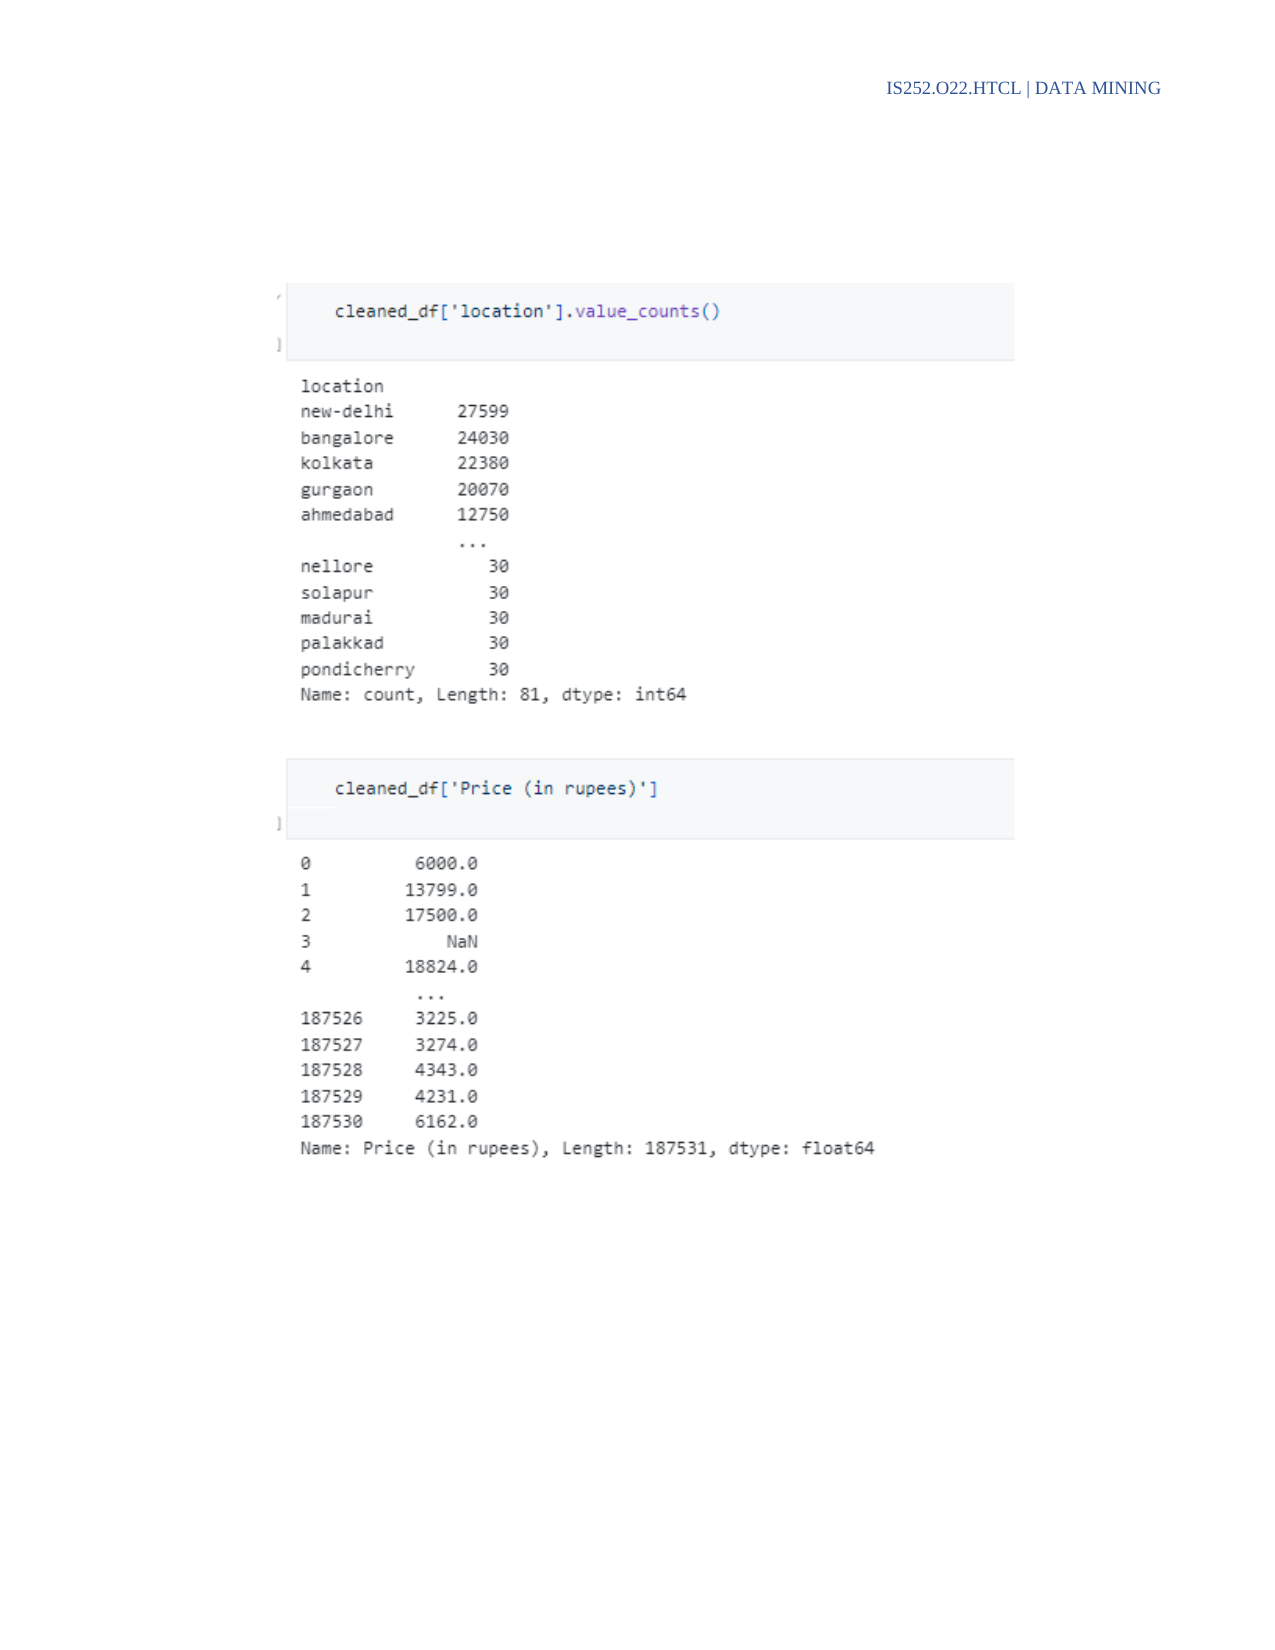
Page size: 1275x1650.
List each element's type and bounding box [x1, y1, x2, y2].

picture [277, 283, 1015, 1192]
